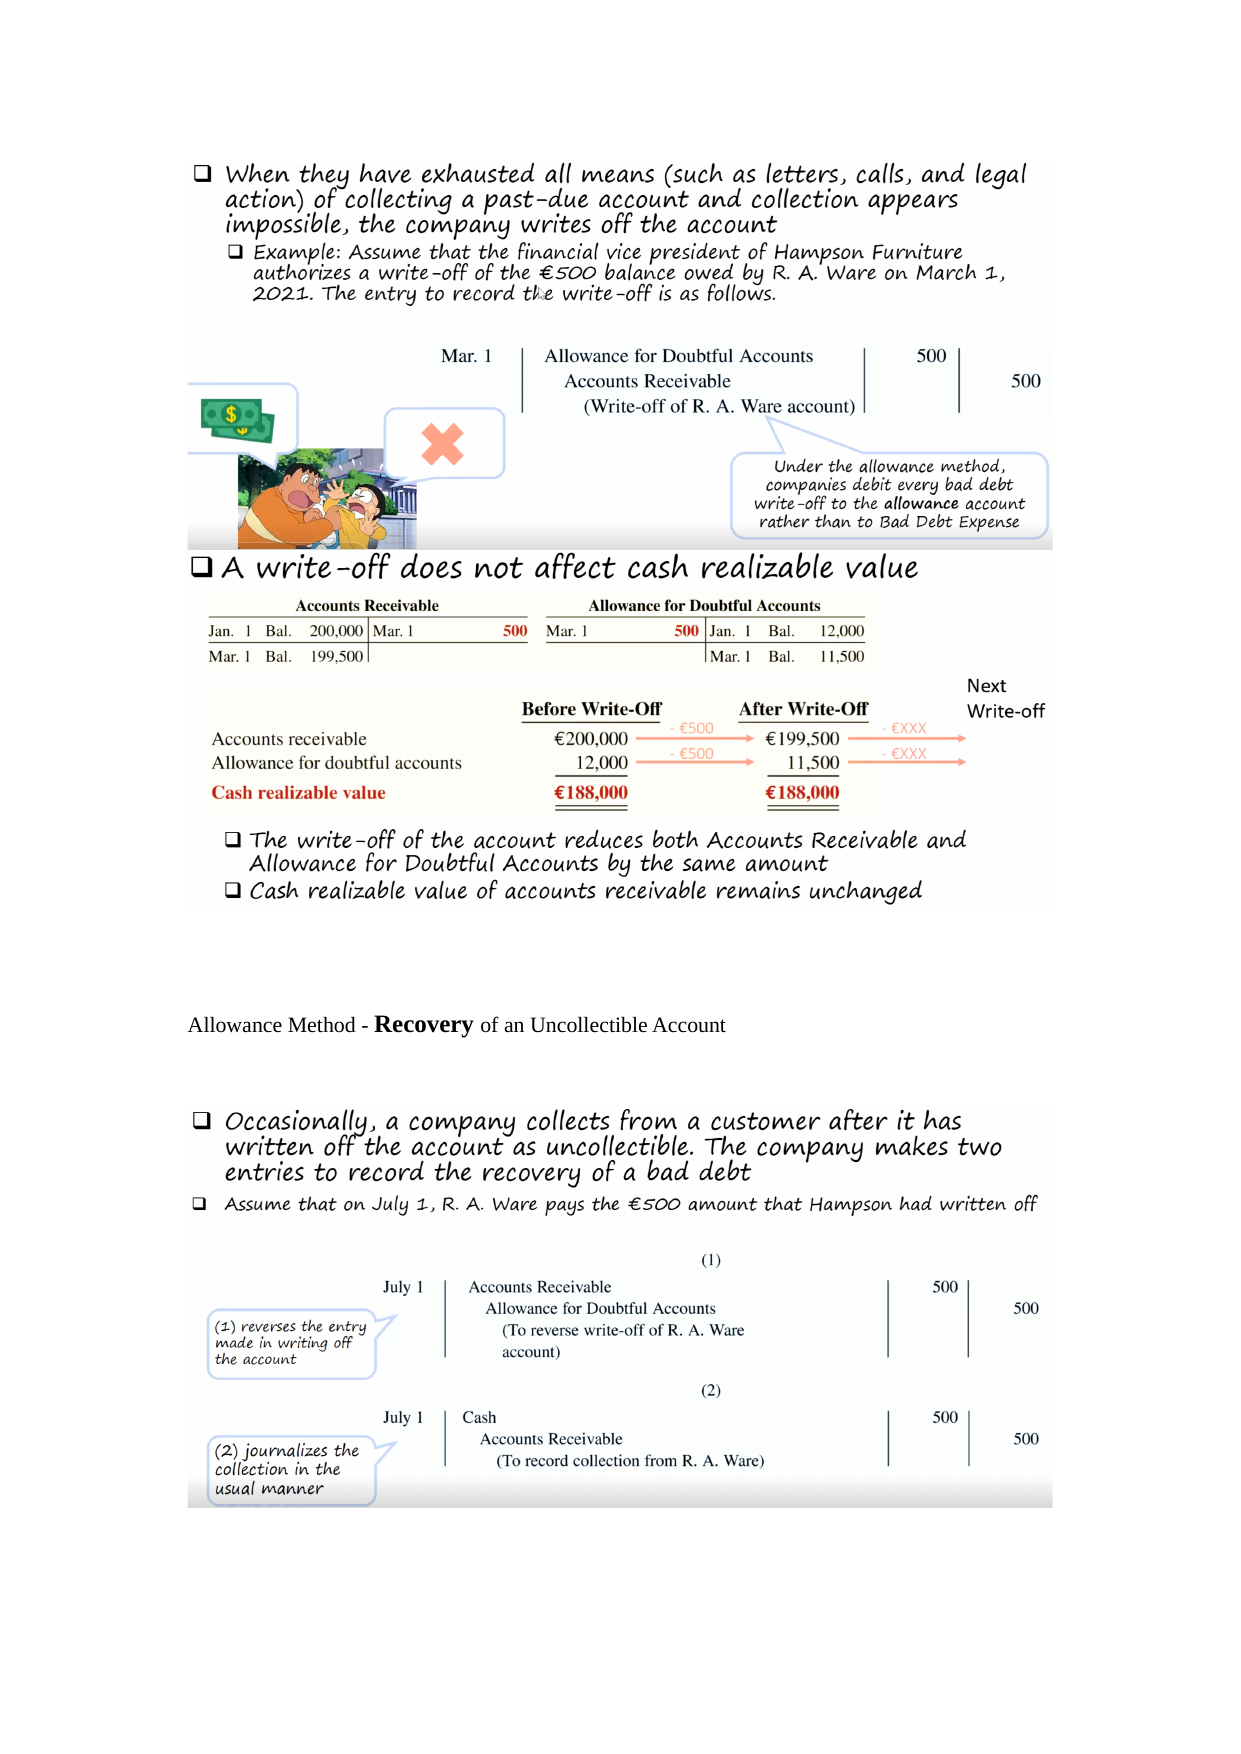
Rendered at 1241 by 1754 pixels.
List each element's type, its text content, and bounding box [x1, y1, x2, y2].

picture [187, 162, 1053, 550]
picture [187, 1104, 1053, 1508]
picture [187, 552, 1053, 910]
text Allowance Method - Recovery of an Uncollectible Account [187, 1007, 1053, 1039]
